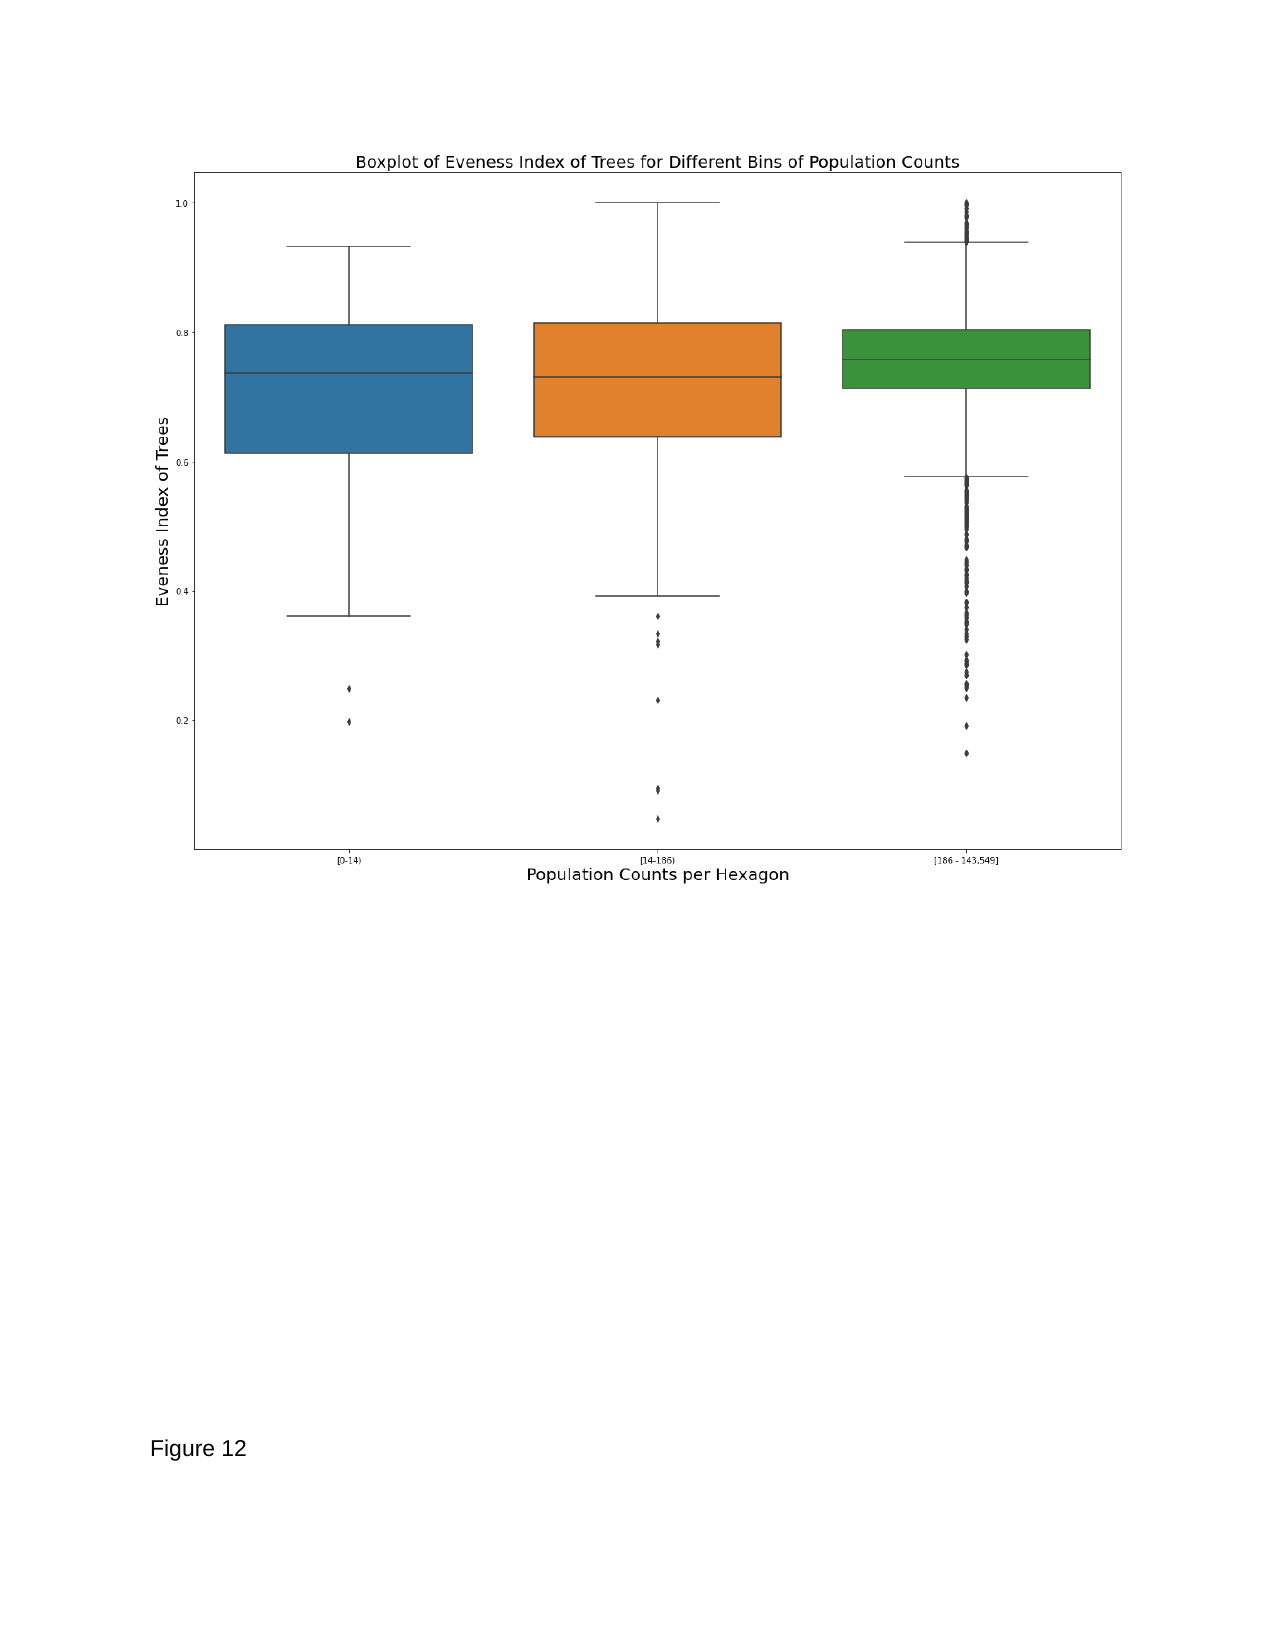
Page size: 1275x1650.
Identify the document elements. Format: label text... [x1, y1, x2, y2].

text Figure 12 [150, 1435, 1125, 1461]
picture [150, 150, 1125, 888]
